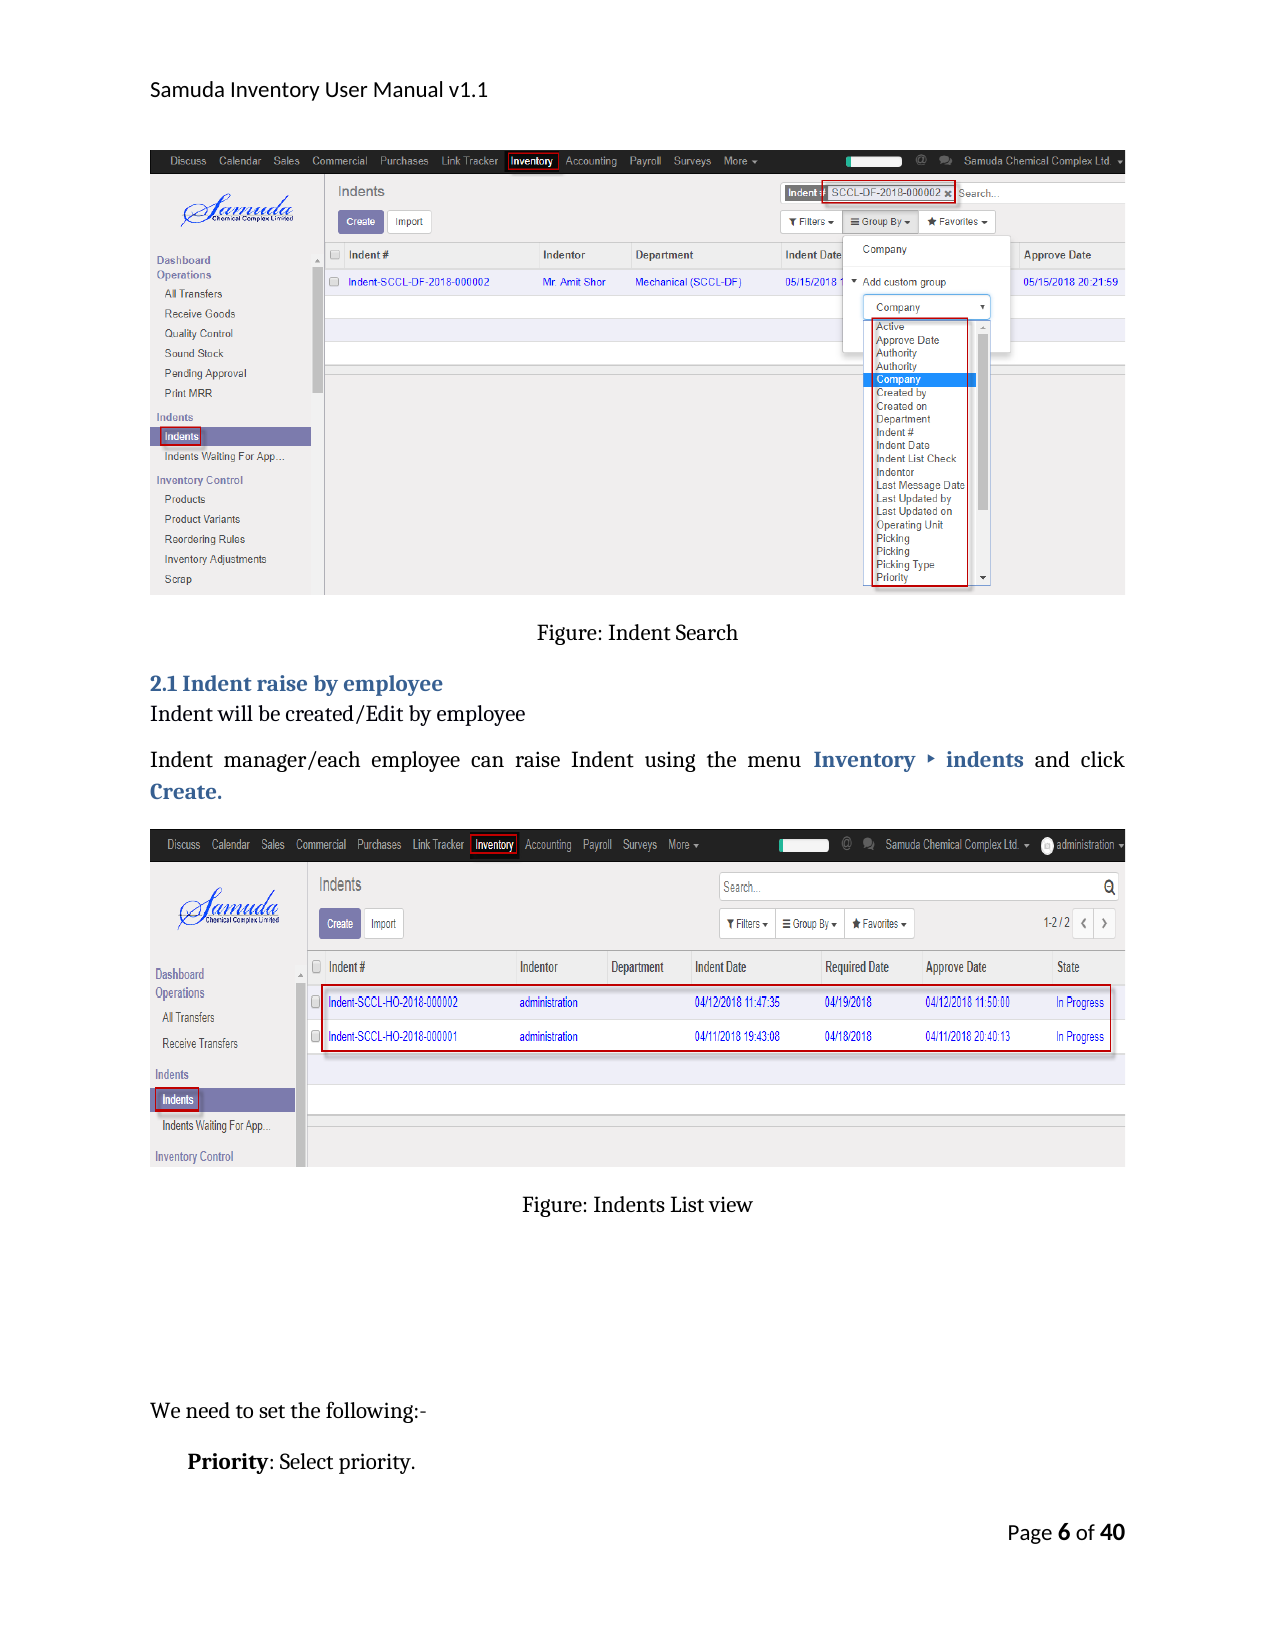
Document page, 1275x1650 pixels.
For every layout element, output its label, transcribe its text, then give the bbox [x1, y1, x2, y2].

picture [150, 150, 1125, 595]
picture [150, 829, 1125, 1167]
subtitle 2.1 Indent raise by employee [150, 670, 1125, 697]
text Figure: Indents List view [150, 1192, 1125, 1218]
text Indent will be created/Edit by employee [150, 701, 1125, 727]
text Priority: Select priority. [187, 1449, 1125, 1475]
text Indent manager/each employee can raise Indent using the menu Inventory ‣ indents and click Create. [150, 743, 1125, 805]
text Figure: Indent Search [150, 619, 1125, 646]
text We need to set the following:- [150, 1398, 1125, 1424]
